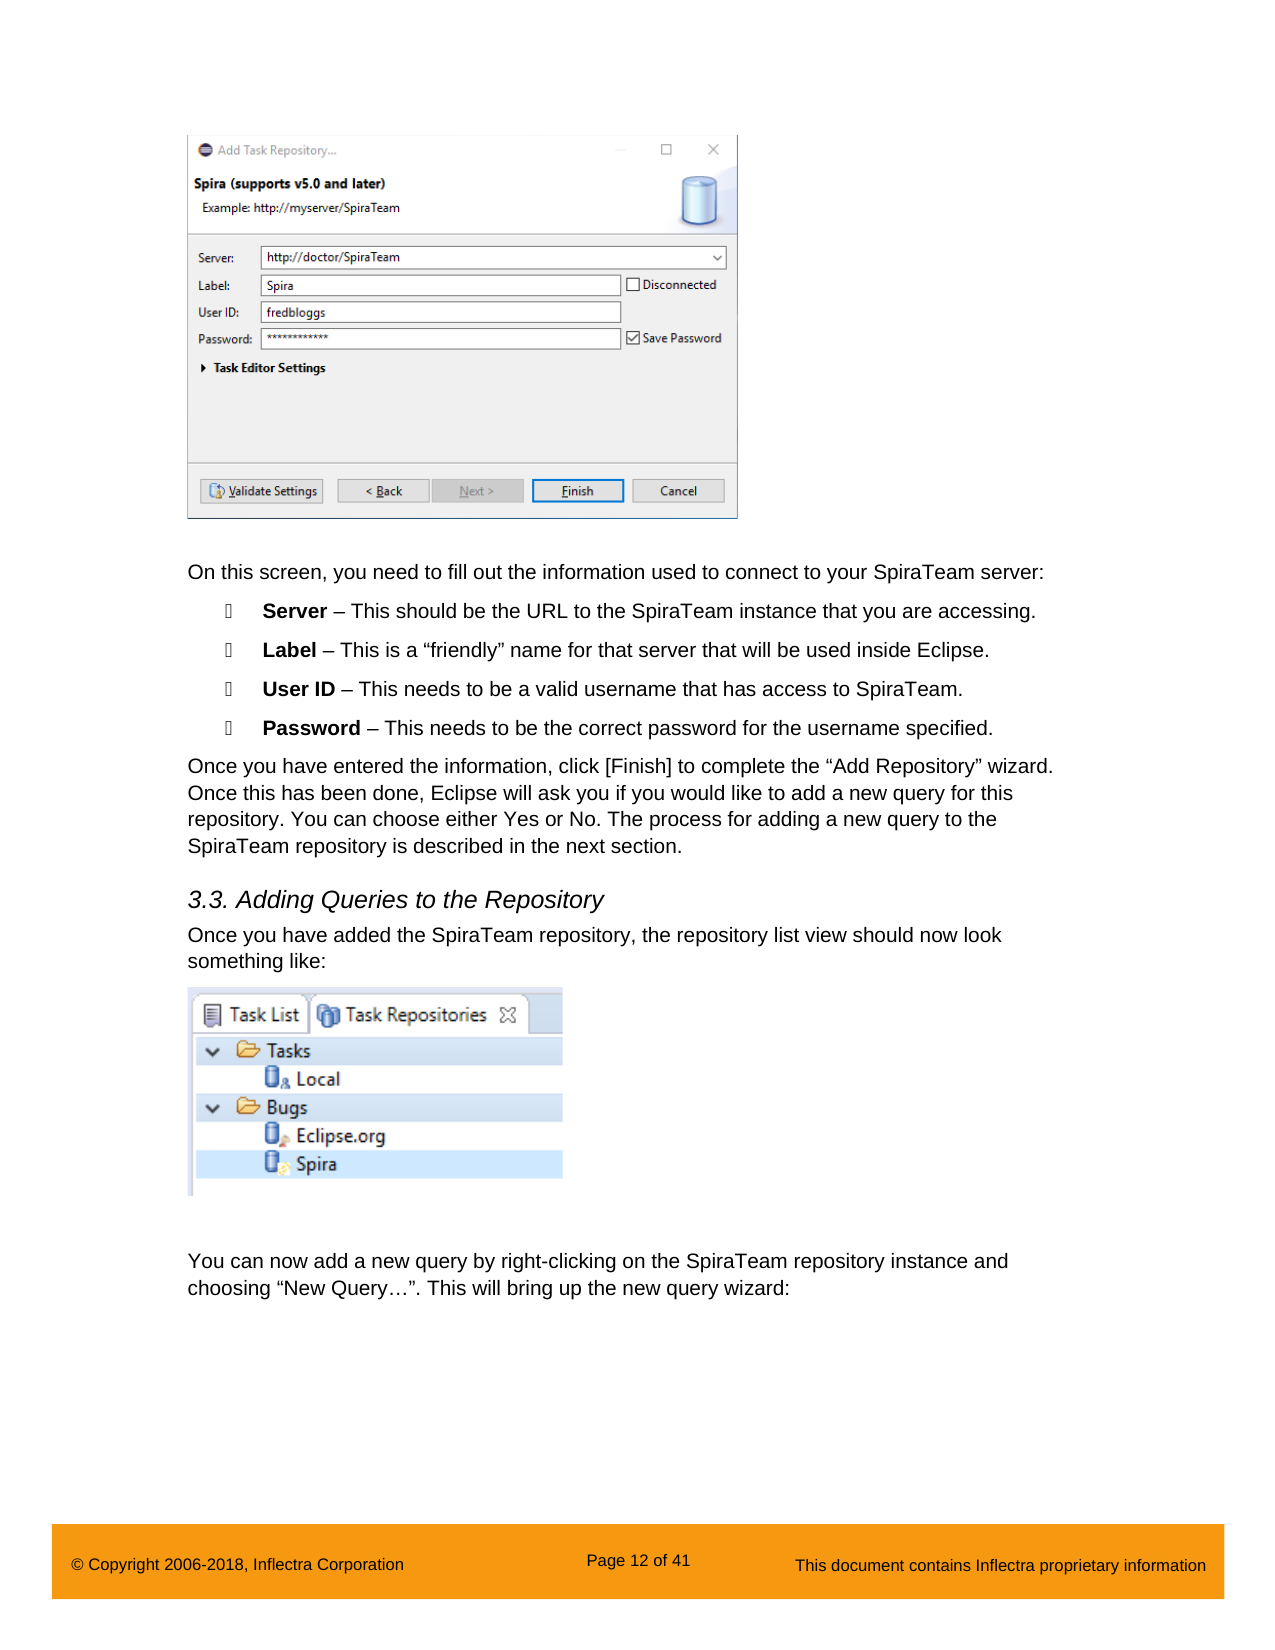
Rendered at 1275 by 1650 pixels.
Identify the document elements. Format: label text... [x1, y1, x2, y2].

picture [187, 987, 563, 1196]
list User ID – This needs to be a valid username that has access to SpiraTeam. [225, 676, 1087, 701]
picture [187, 135, 738, 519]
list Label – This is a “friendly” name for that server that will be used inside Eclipse. [225, 637, 1087, 662]
text You can now add a new query by right-clicking on the SpiraTeam repository instance and choosing “New Query…”. This will bring up the new query wizard: [187, 1249, 1087, 1300]
list Password – This needs to be the correct password for the username specified. [225, 715, 1087, 739]
list Server – This should be the URL to the SpiraTeam instance that you are accessing. [225, 598, 1087, 623]
subtitle 3.3. Adding Queries to the Repository [187, 885, 1087, 913]
text Once you have added the SpiraTeam repository, the repository list view should now look something like: [187, 923, 1087, 973]
text Once you have entered the information, click [Finish] to complete the “Add Repository” wizard. Once this has been done, Eclipse will ask you if you would like to add a new query for this repository. You can choose either Yes or No. The process for adding a new query to the SpiraTeam repository is described in the next section. [187, 754, 1087, 857]
text On this screen, you need to fill out the information used to connect to your SpiraTeam server: [187, 560, 1087, 584]
